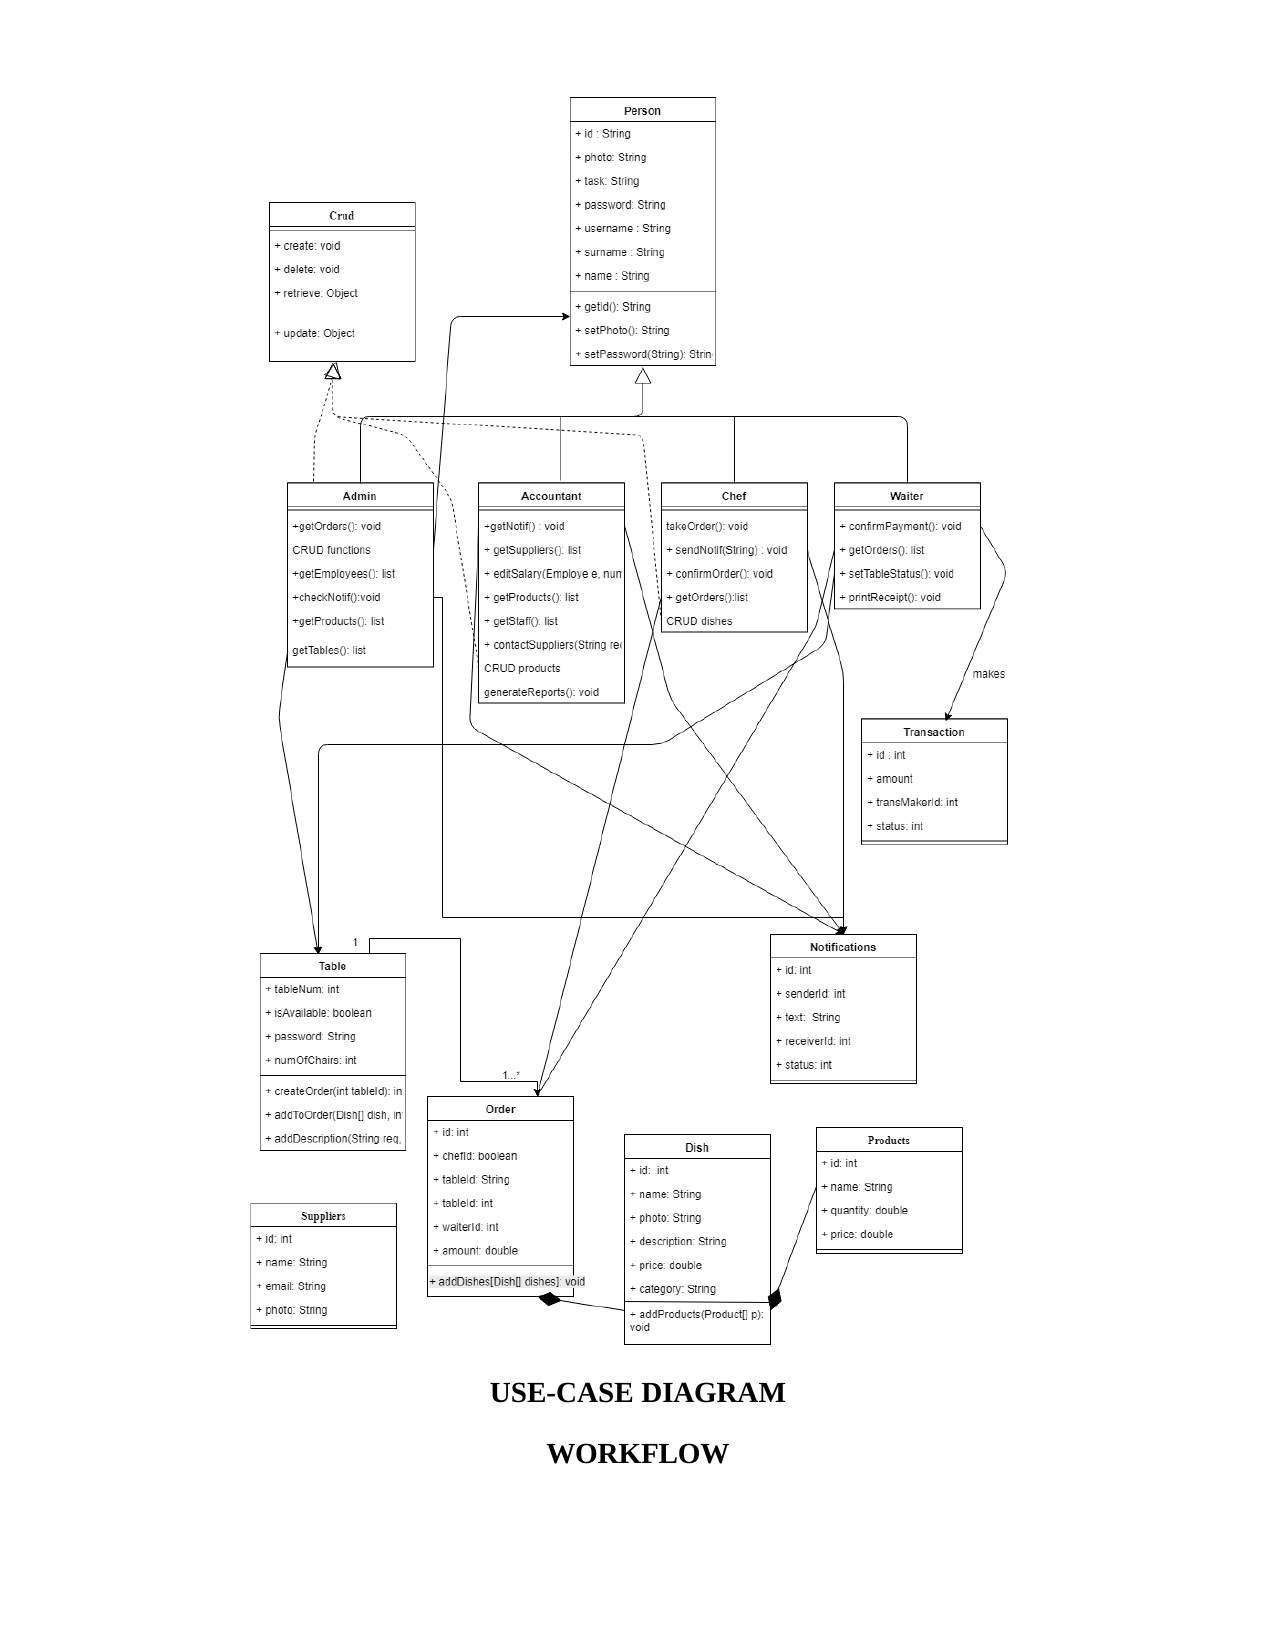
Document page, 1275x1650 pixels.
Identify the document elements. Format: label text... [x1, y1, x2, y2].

picture [250, 97, 1014, 1347]
text USE-CASE DIAGRAM [100, 1365, 1175, 1412]
text WORKFLOW [100, 1429, 1175, 1472]
